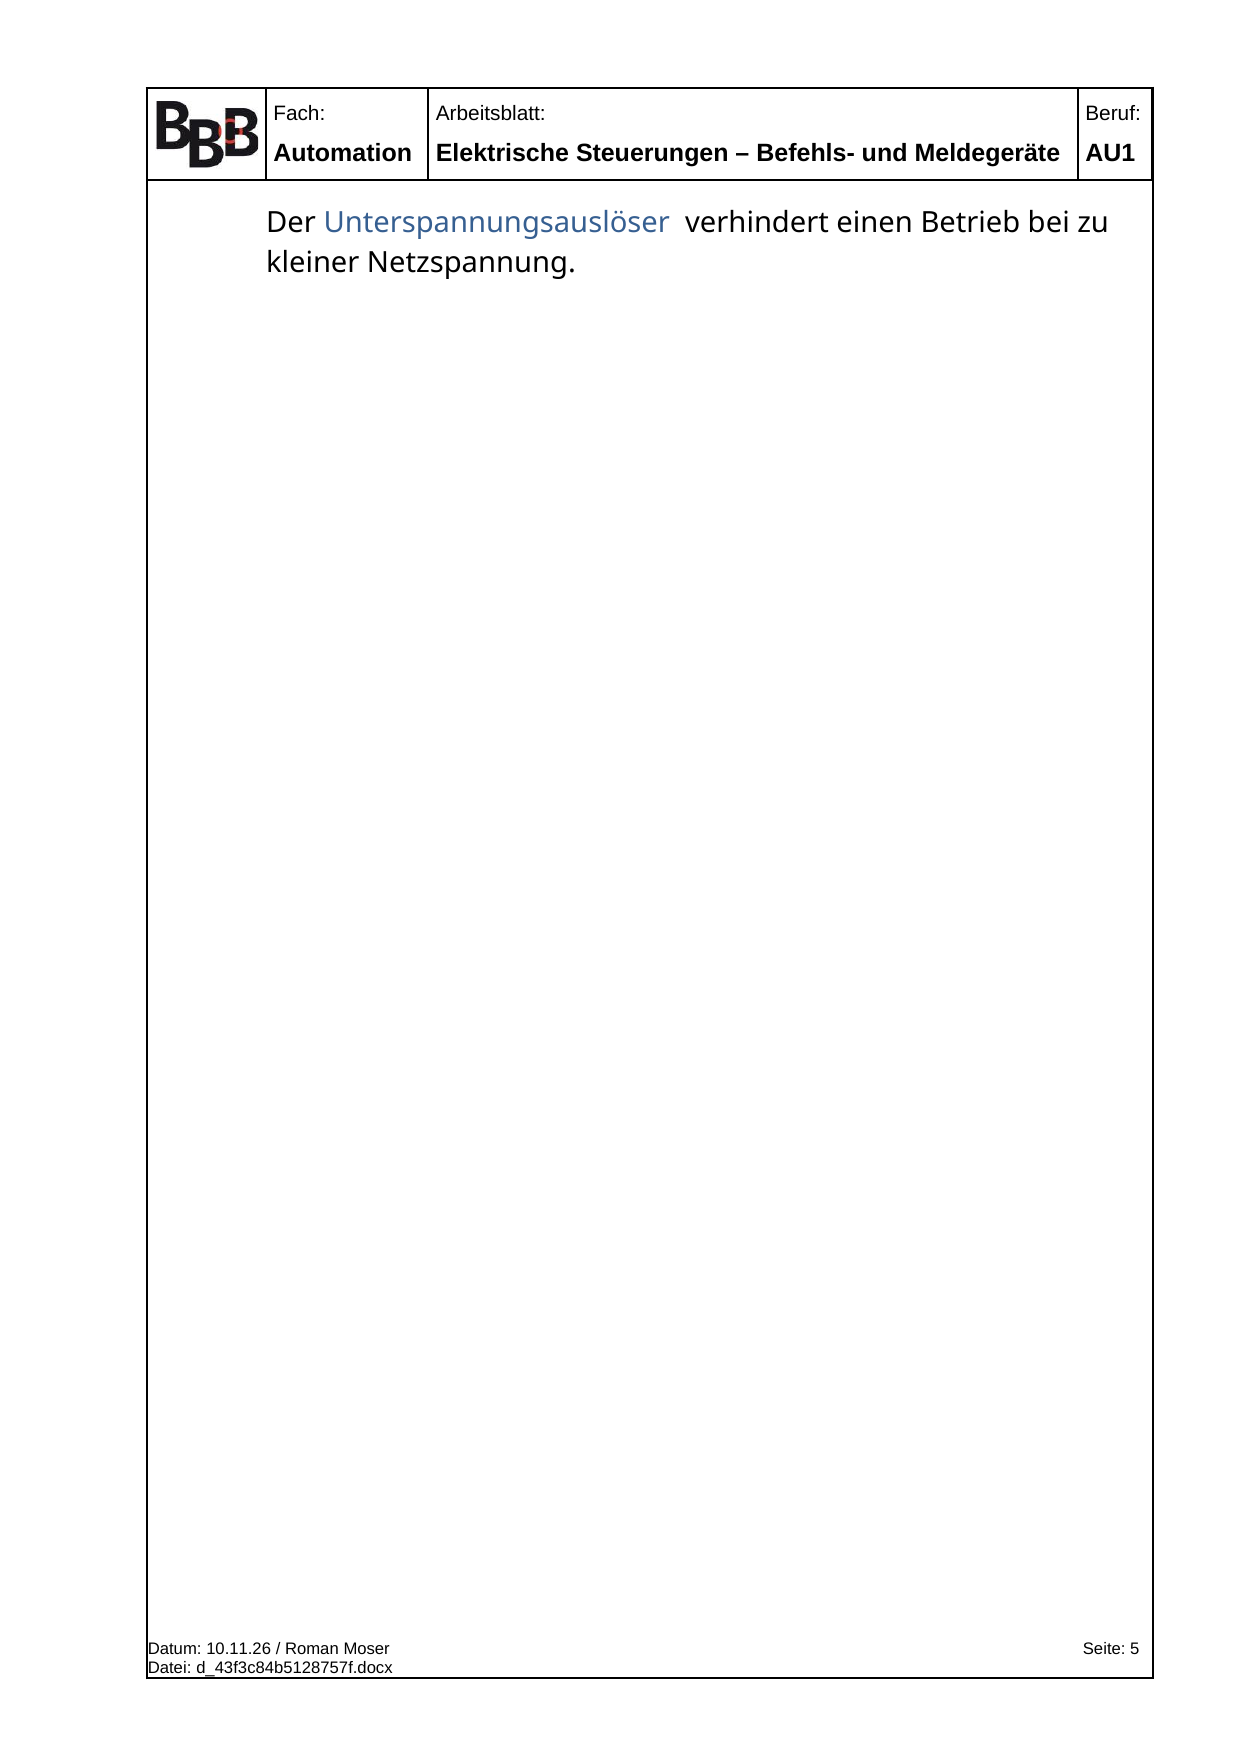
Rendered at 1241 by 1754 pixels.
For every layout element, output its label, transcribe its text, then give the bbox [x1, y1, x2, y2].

picture [155, 101, 259, 169]
list Der Unterspannungsauslöser verhindert einen Betrieb bei zu kleiner Netzspannung. [266, 202, 1152, 281]
